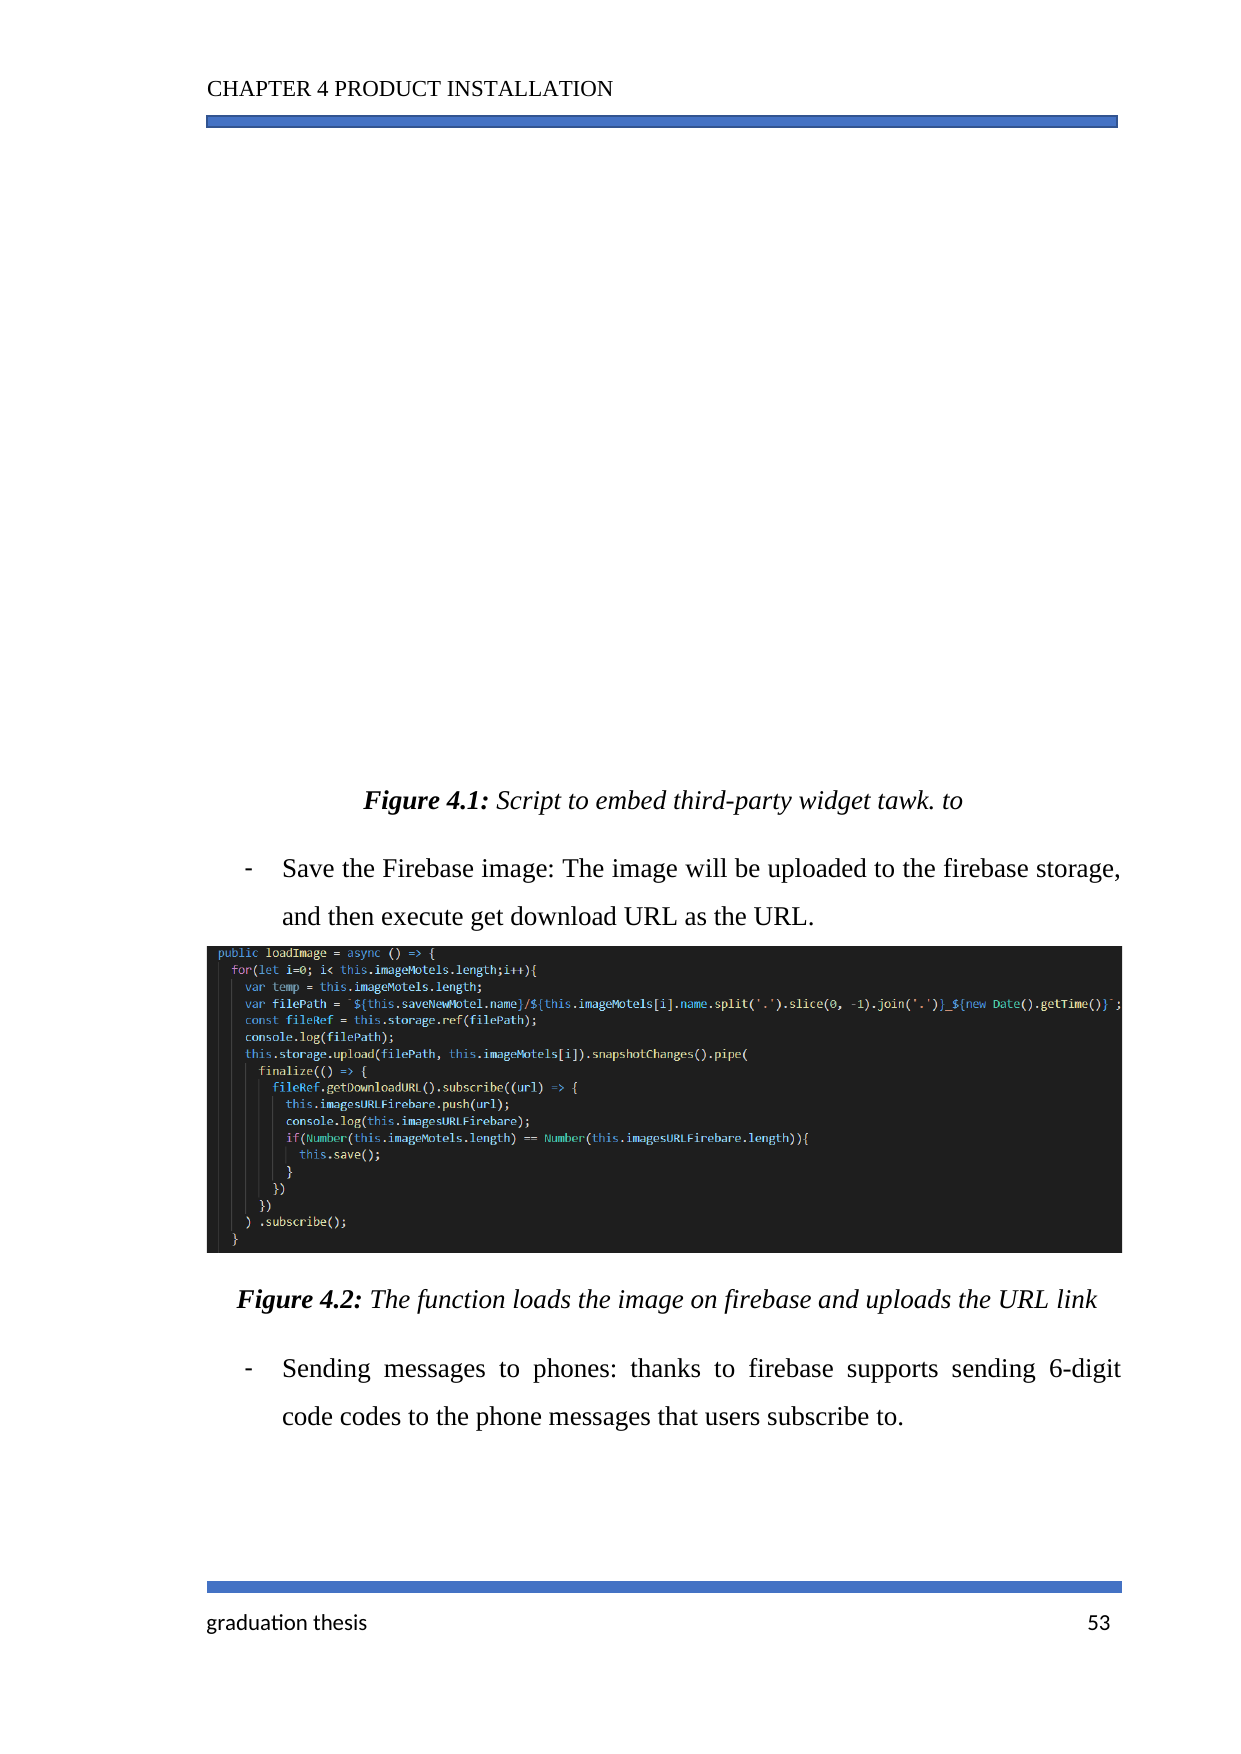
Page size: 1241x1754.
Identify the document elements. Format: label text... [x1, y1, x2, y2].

picture [206, 946, 1123, 1253]
list Save the Firebase image: The image will be uploaded to the firebase storage, and then execute get download URL as the URL. [244, 851, 1122, 931]
text Figure 4.1: Script to embed third-party widget tawk. to [207, 784, 1122, 815]
text Figure 4.2: The function loads the image on firebase and uploads the URL link [207, 1253, 1122, 1315]
list Sending messages to phones: thanks to firebase supports sending 6-digit code codes to the phone messages that users subscribe to. [244, 1351, 1122, 1431]
